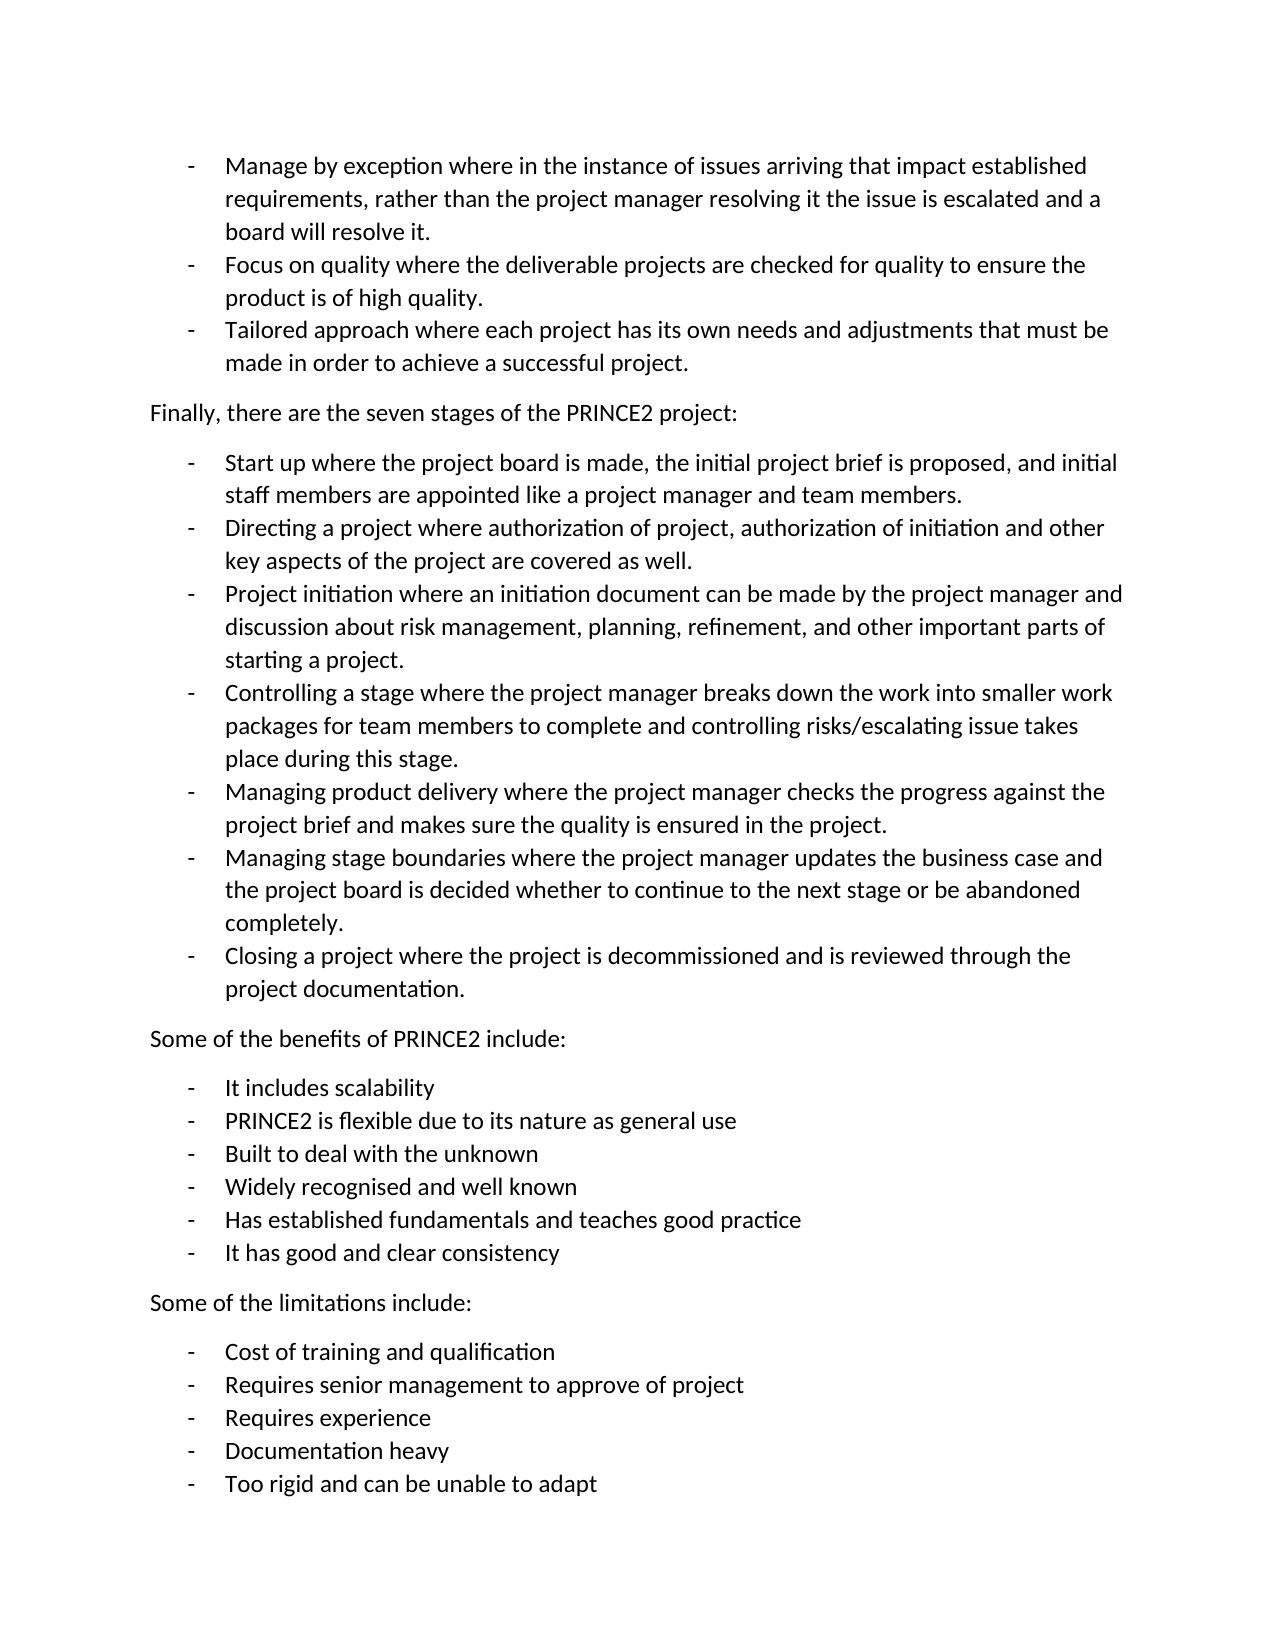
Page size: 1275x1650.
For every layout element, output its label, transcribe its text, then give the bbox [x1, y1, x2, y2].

text Finally, there are the seven stages of the PRINCE2 project: [150, 397, 1125, 428]
list Documentation heavy [187, 1435, 1125, 1466]
list Focus on quality where the deliverable projects are checked for quality to ensure the product is of high quality. [187, 249, 1125, 312]
list Tailored approach where each project has its own needs and adjustments that must be made in order to achieve a successful project. [187, 314, 1125, 378]
list It includes scalability [187, 1072, 1125, 1103]
text Some of the limitations include: [150, 1287, 1125, 1317]
list Has established fundamentals and teaches good practice [187, 1204, 1125, 1235]
list Closing a project where the project is decommissioned and is reviewed through the project documentation. [187, 940, 1125, 1004]
text Some of the benefits of PRINCE2 include: [150, 1023, 1125, 1053]
list Widely recognised and well known [187, 1171, 1125, 1202]
list Manage by exception where in the instance of issues arriving that impact established requirements, rather than the project manager resolving it the issue is escalated and a board will resolve it. [187, 150, 1125, 246]
list Cost of training and qualification [187, 1336, 1125, 1367]
list Start up where the project board is made, the initial project brief is proposed, and initial staff members are appointed like a project manager and team members. [187, 447, 1125, 510]
list Managing stage boundaries where the project manager updates the business case and the project board is decided whether to continue to the next stage or be abandoned completely. [187, 842, 1125, 938]
list Directing a project where authorization of project, authorization of initiation and other key aspects of the project are covered as well. [187, 512, 1125, 576]
list Too rigid and can be unable to adapt [187, 1468, 1125, 1498]
list It has good and clear consistency [187, 1237, 1125, 1268]
list Project initiation where an initiation document can be made by the project manager and discussion about risk management, planning, refinement, and other important parts of starting a project. [187, 578, 1125, 675]
list Managing product delivery where the project manager checks the progress against the project brief and makes sure the quality is ensured in the project. [187, 776, 1125, 839]
list Requires experience [187, 1402, 1125, 1433]
list PRINCE2 is flexible due to its nature as general use [187, 1105, 1125, 1136]
list Built to deal with the unknown [187, 1138, 1125, 1169]
list Controlling a stage where the project manager breaks down the work into smaller work packages for team members to complete and controlling risks/escalating issue takes place during this stage. [187, 677, 1125, 773]
list Requires senior management to approve of project [187, 1369, 1125, 1400]
